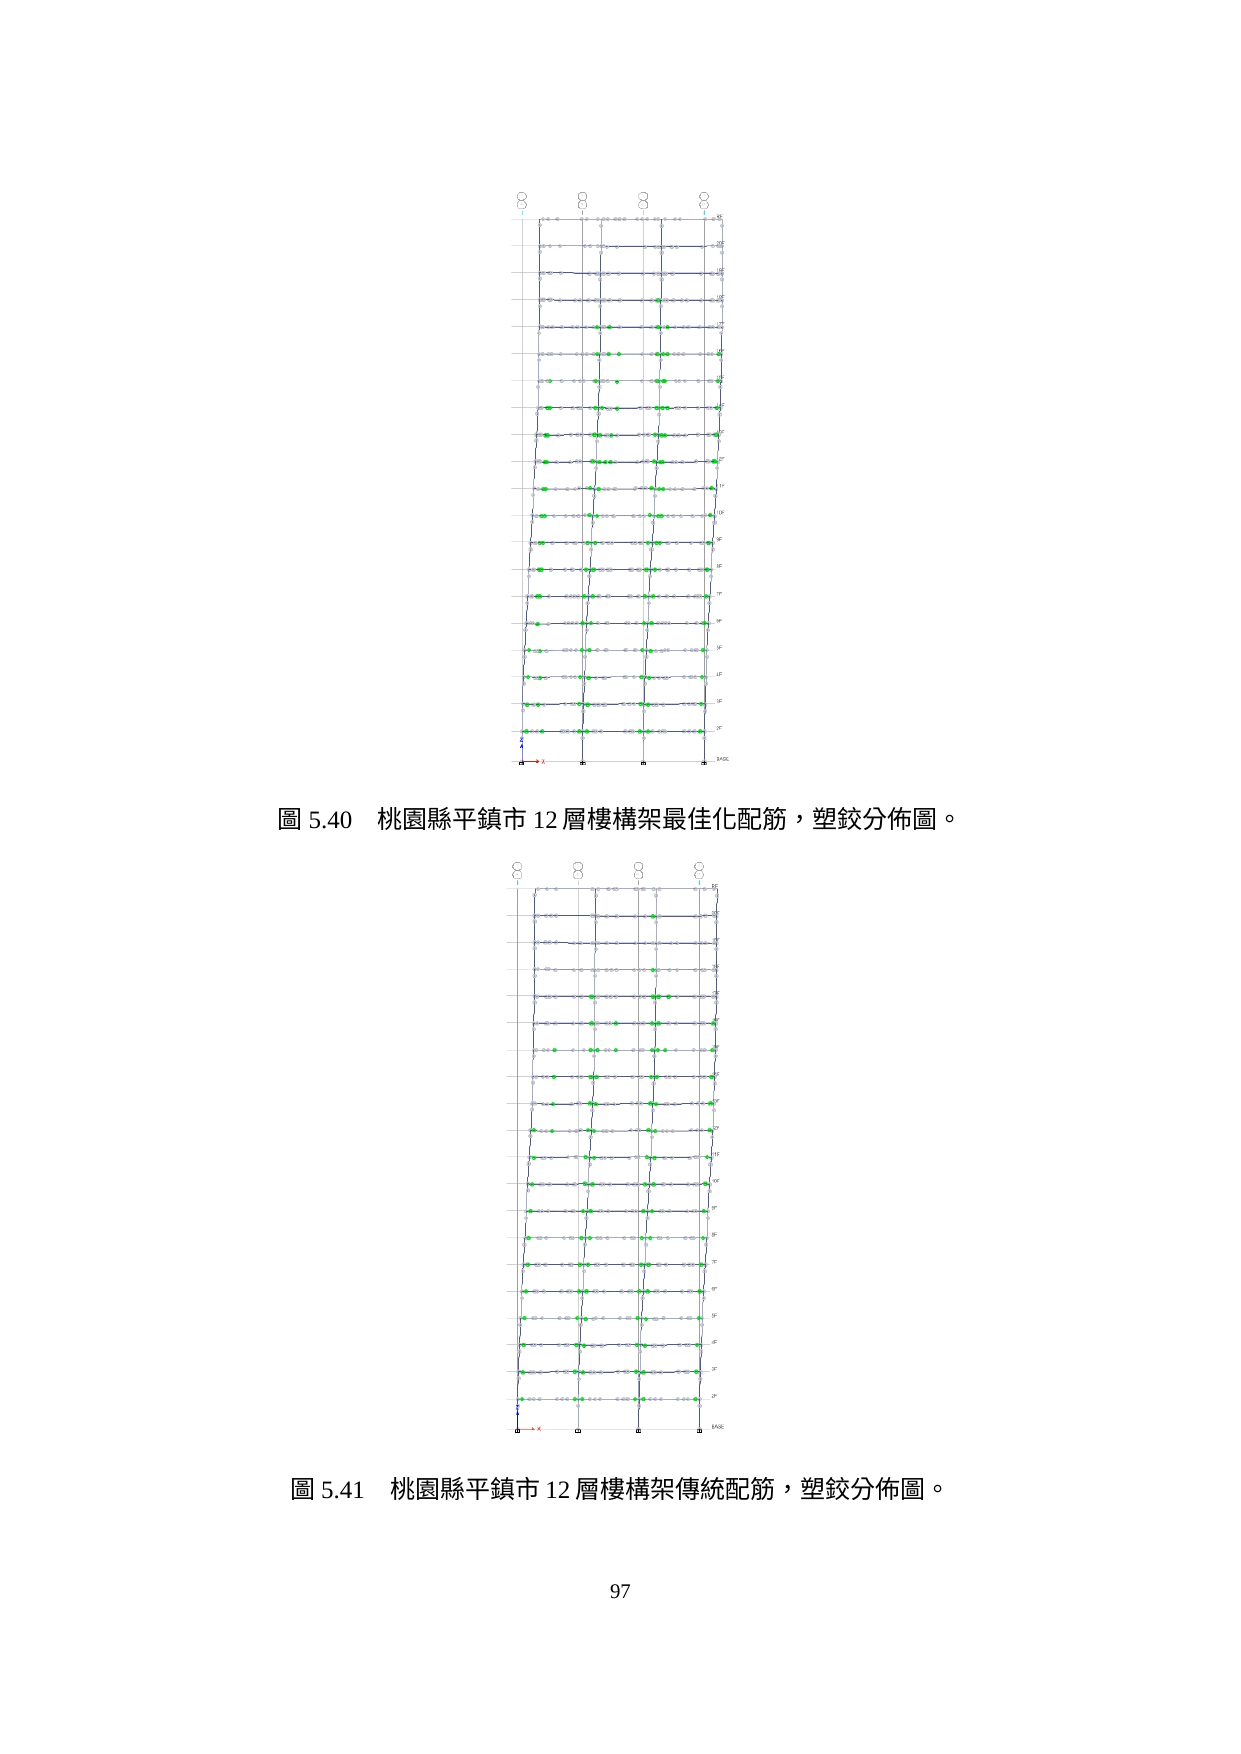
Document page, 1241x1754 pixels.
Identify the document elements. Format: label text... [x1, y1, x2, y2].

picture [501, 854, 739, 1445]
picture [502, 184, 738, 775]
